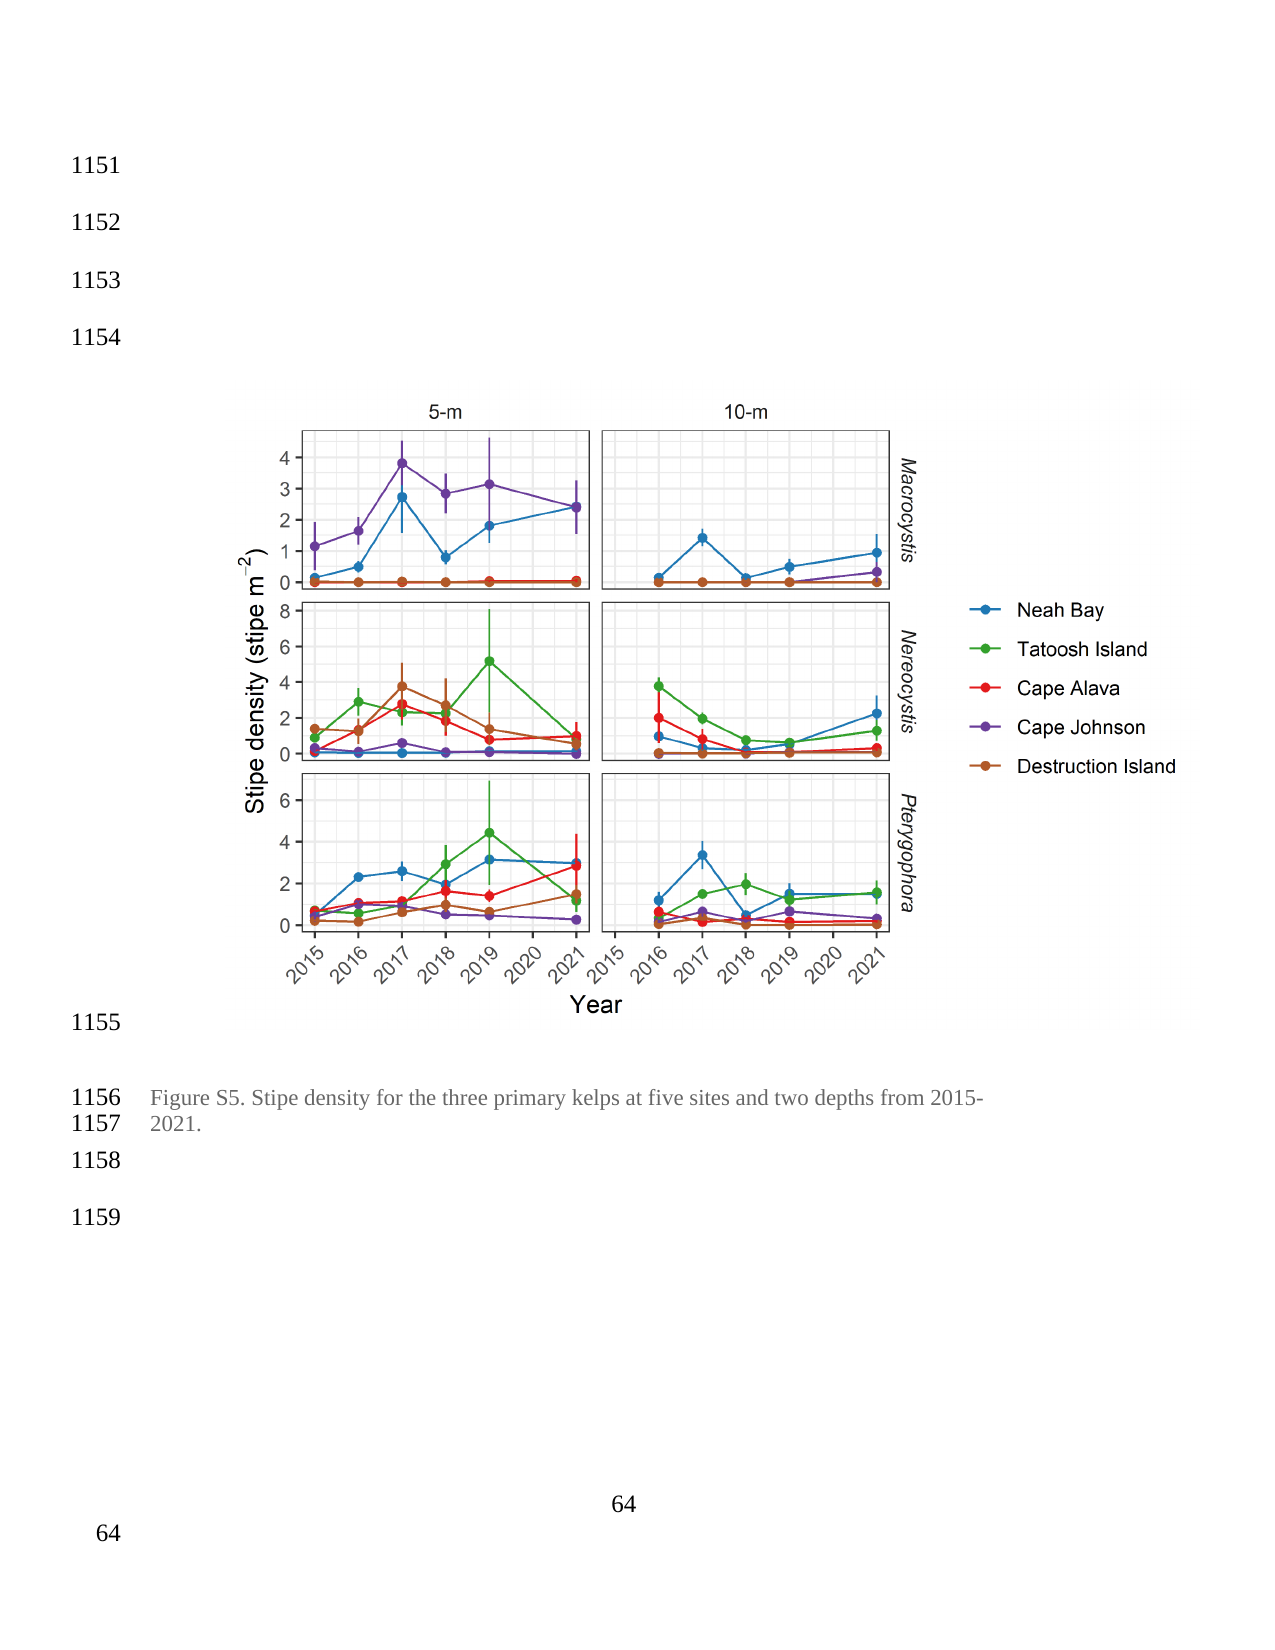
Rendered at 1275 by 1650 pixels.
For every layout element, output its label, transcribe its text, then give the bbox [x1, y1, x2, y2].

subtitle Figure S5. Stipe density for the three primary kelps at five sites and two depths from 2015-2021. [150, 1084, 1022, 1136]
picture [225, 380, 1200, 1030]
